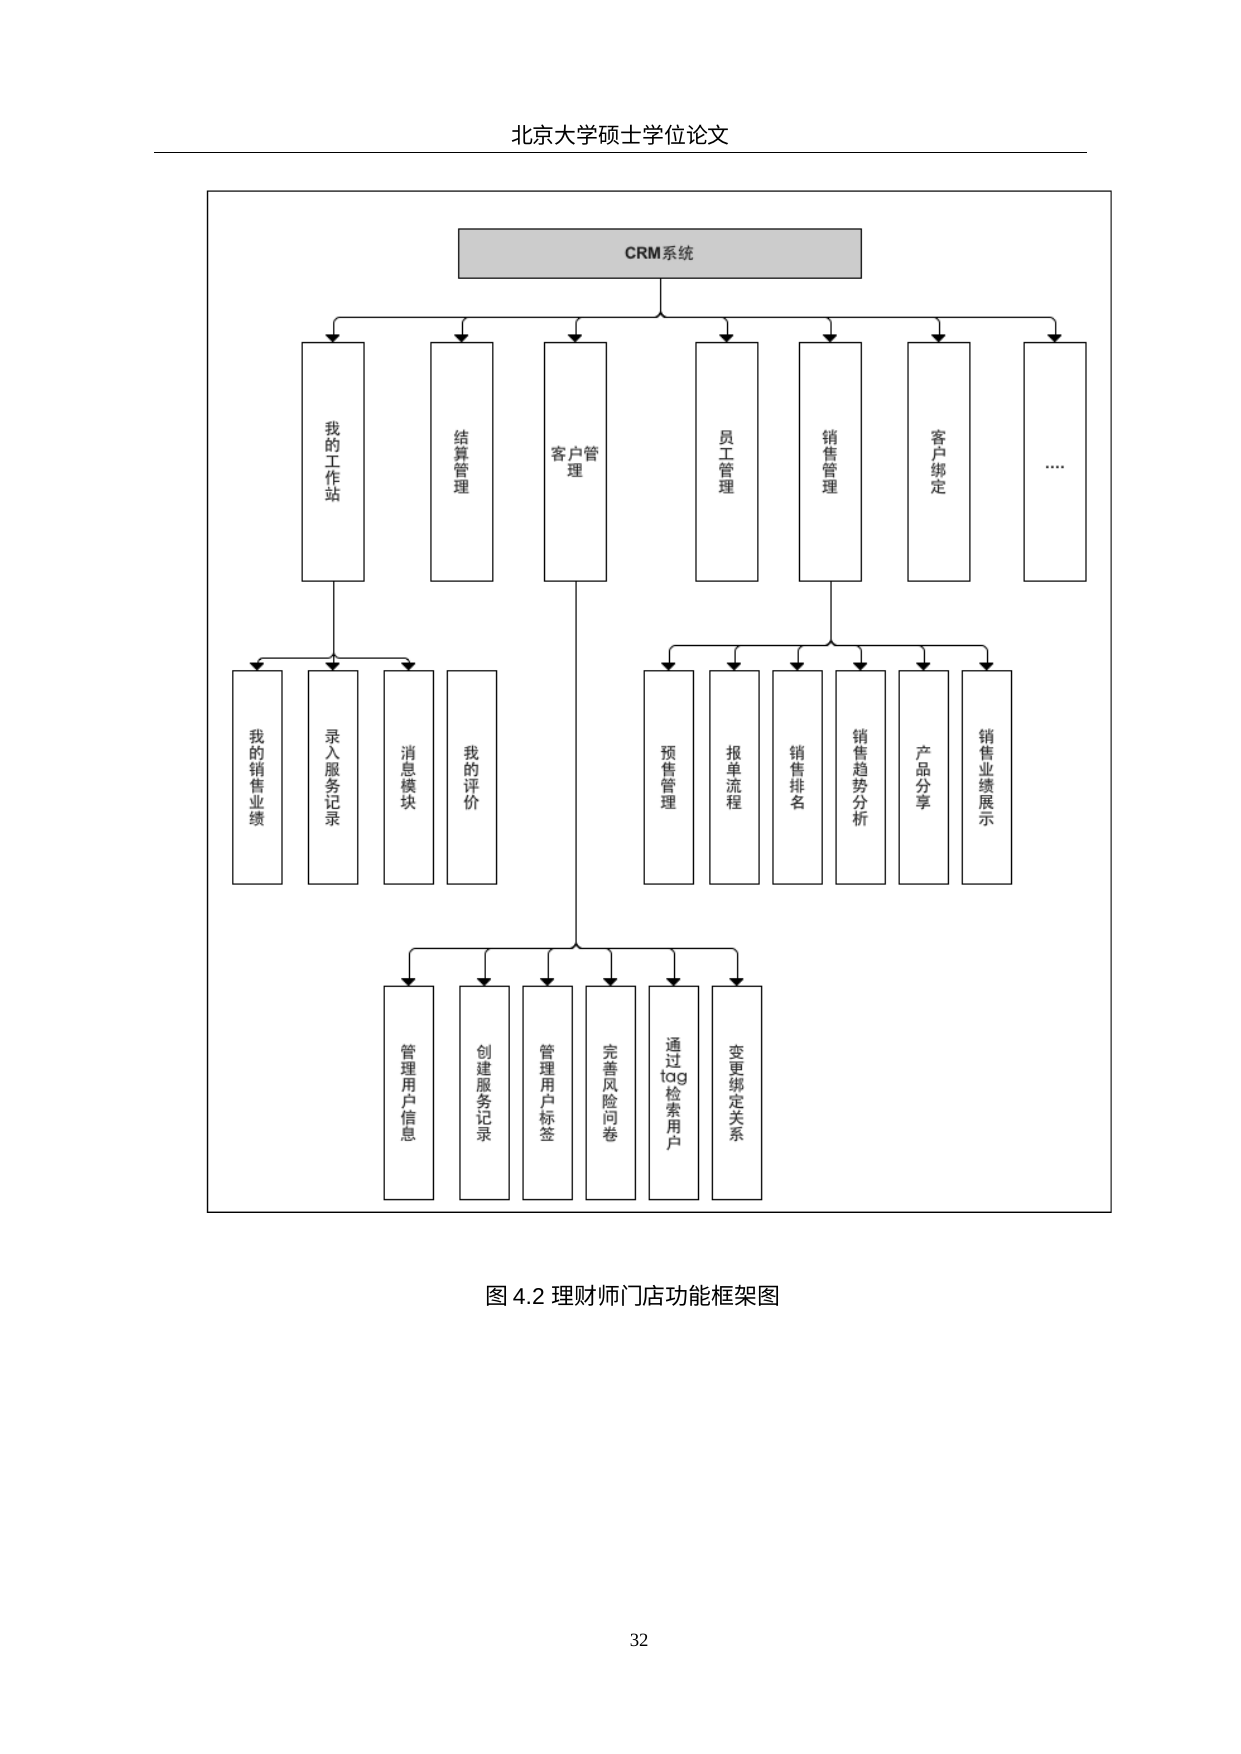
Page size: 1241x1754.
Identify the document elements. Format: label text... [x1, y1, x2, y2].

text 图4.2 理财师门店功能框架图 [178, 1278, 1087, 1312]
picture [178, 178, 1112, 1213]
